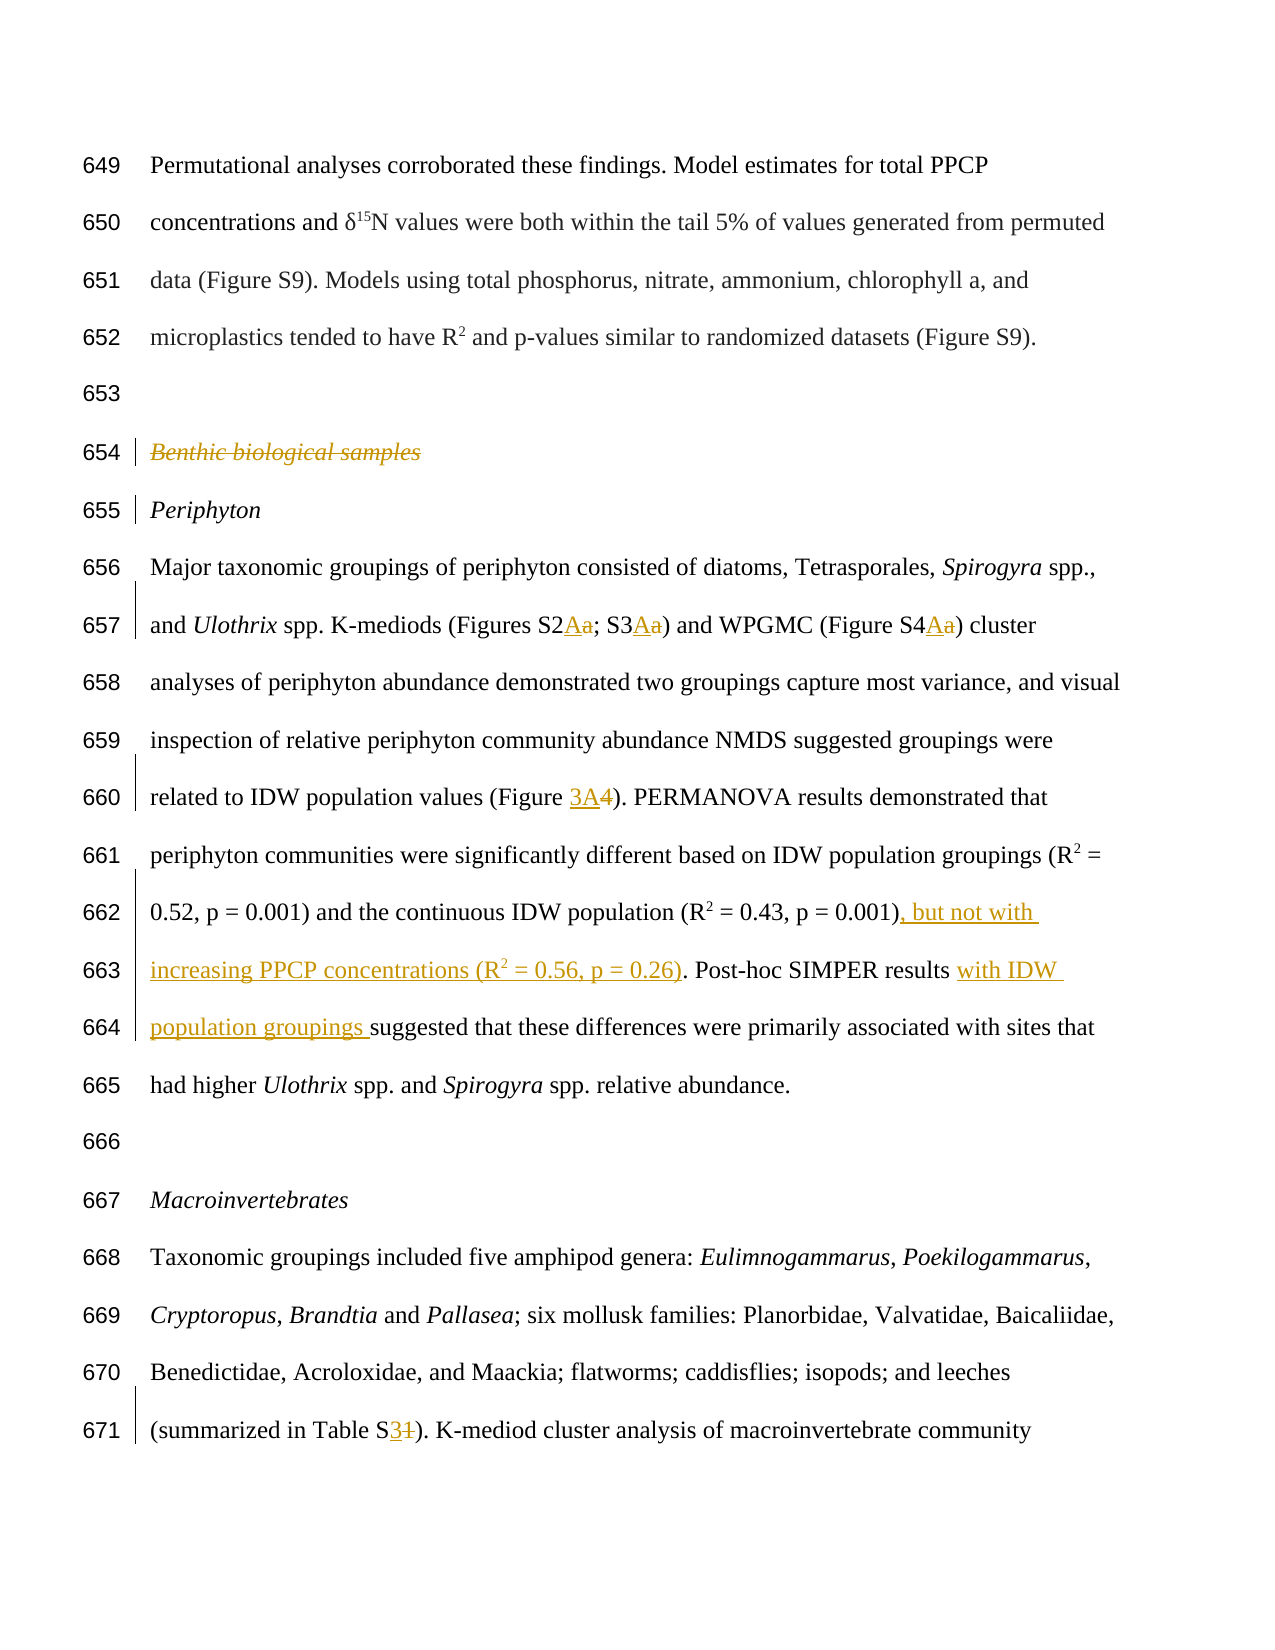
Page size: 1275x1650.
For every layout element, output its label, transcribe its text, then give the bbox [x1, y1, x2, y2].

text Permutational analyses corroborated these findings. Model estimates for total PPCP concentrations and δ15N values were both within the tail 5% of values generated from permuted data (Figure S9). Models using total phosphorus, nitrate, ammonium, chlorophyll a, and microplastics tended to have R2 and p-values similar to randomized datasets (Figure S9). [150, 150, 1125, 351]
text Periphyton [150, 495, 1125, 524]
text Major taxonomic groupings of periphyton consisted of diatoms, Tetrasporales, Spirogyra spp., and Ulothrix spp. K-mediods (Figures S2; S3) and WPGMC (Figure S4) cluster analyses of periphyton abundance demonstrated two groupings capture most variance, and visual inspection of relative periphyton community abundance NMDS suggested groupings were related to IDW population values (Figure ). PERMANOVA results demonstrated that periphyton communities were significantly different based on IDW population groupings (R2 = 0.52, p = 0.001) and the continuous IDW population (R2 = 0.43, p = 0.001). Post-hoc SIMPER results suggested that these differences were primarily associated with sites that had higher Ulothrix spp. and Spirogyra spp. relative abundance. [150, 552, 1125, 1099]
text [150, 1242, 1125, 1444]
text Macroinvertebrates [150, 1185, 1125, 1214]
